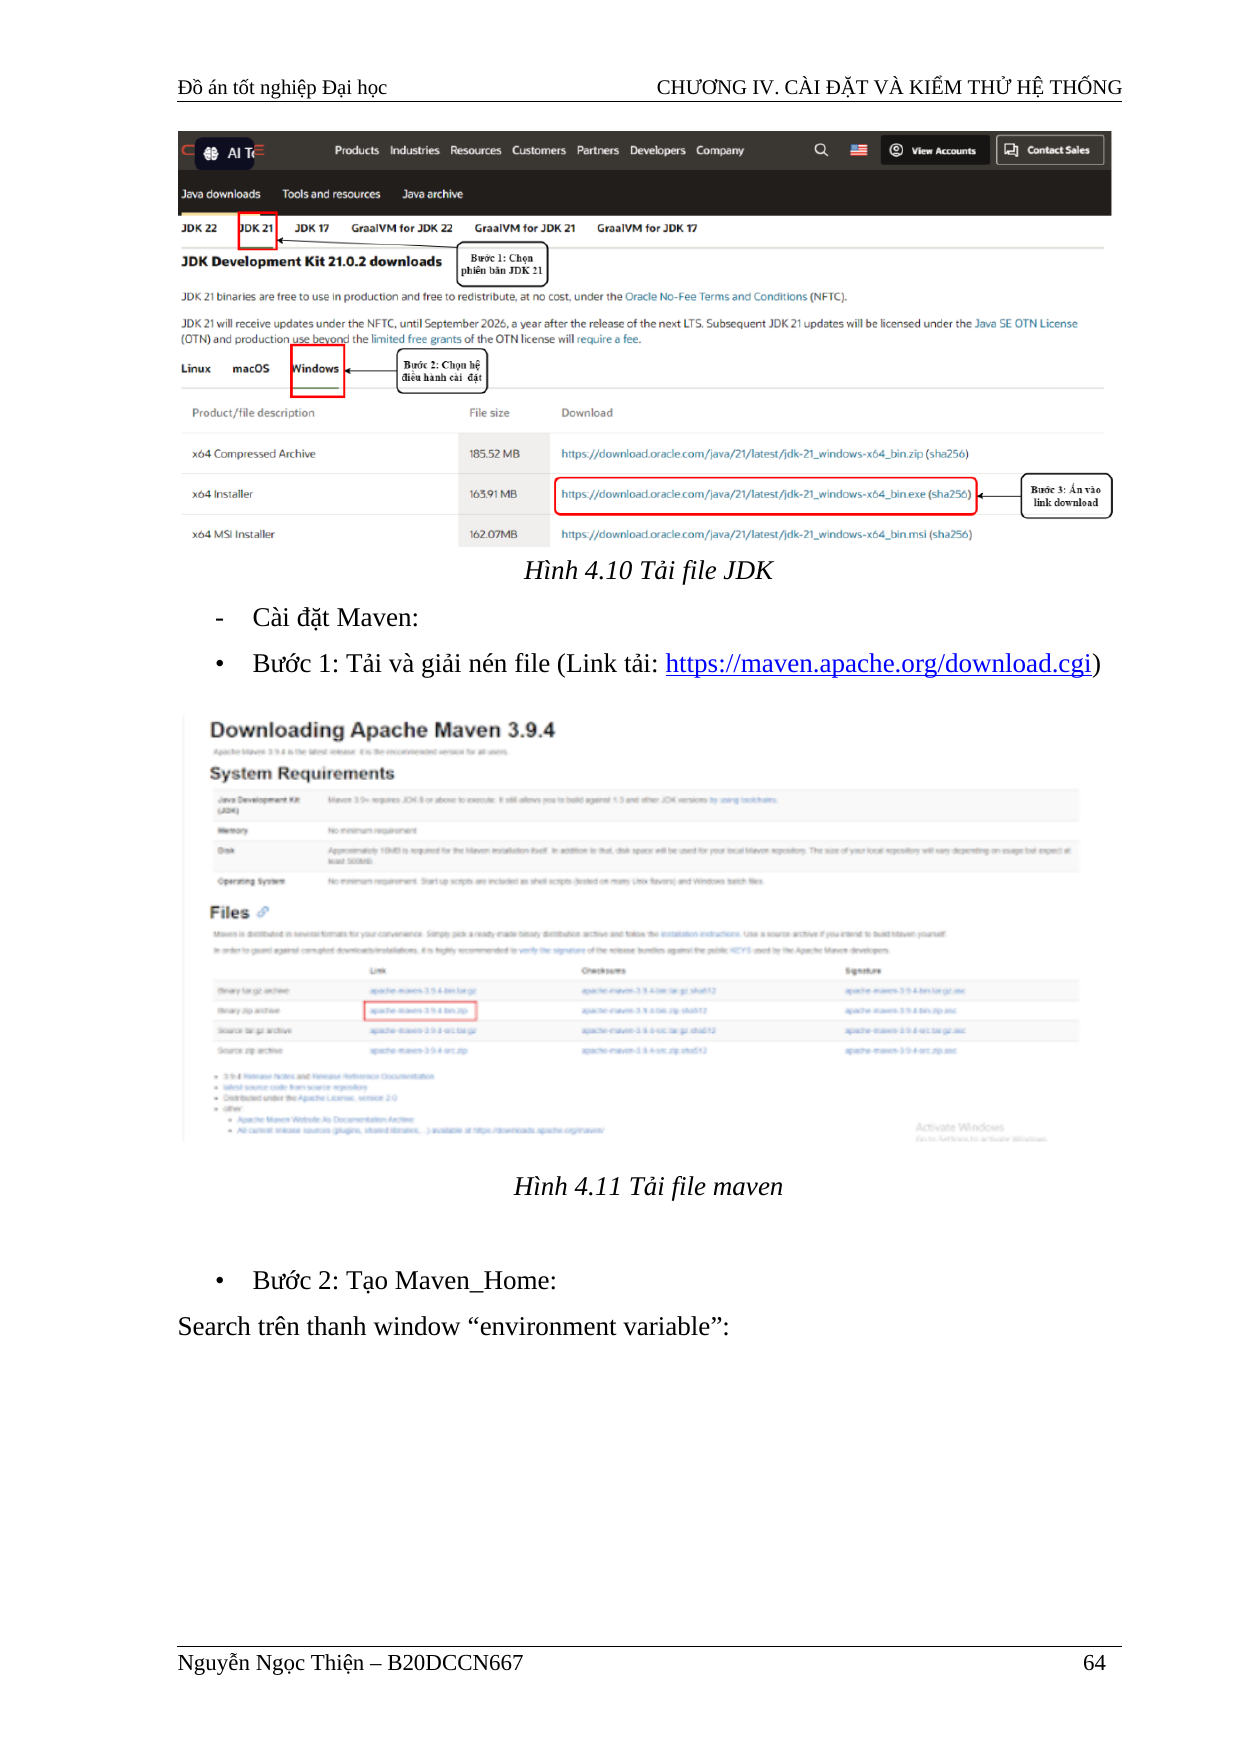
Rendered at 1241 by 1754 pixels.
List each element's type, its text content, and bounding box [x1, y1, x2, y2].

list Cài đặt Maven: [215, 601, 1122, 632]
list Bước 2: Tạo Maven_Home: [215, 1264, 1122, 1295]
subtitle Hình 4.11 Tải file maven [177, 1171, 1122, 1202]
list Bước 1: Tải và giải nén file (Link tải: https://maven.apache.org/download.cgi) [215, 647, 1122, 679]
subtitle Hình 4.10 Tải file JDK [177, 554, 1122, 585]
picture [177, 694, 1123, 1163]
picture [177, 130, 1123, 547]
text Search trên thanh window “environment variable”: [177, 1311, 1122, 1342]
